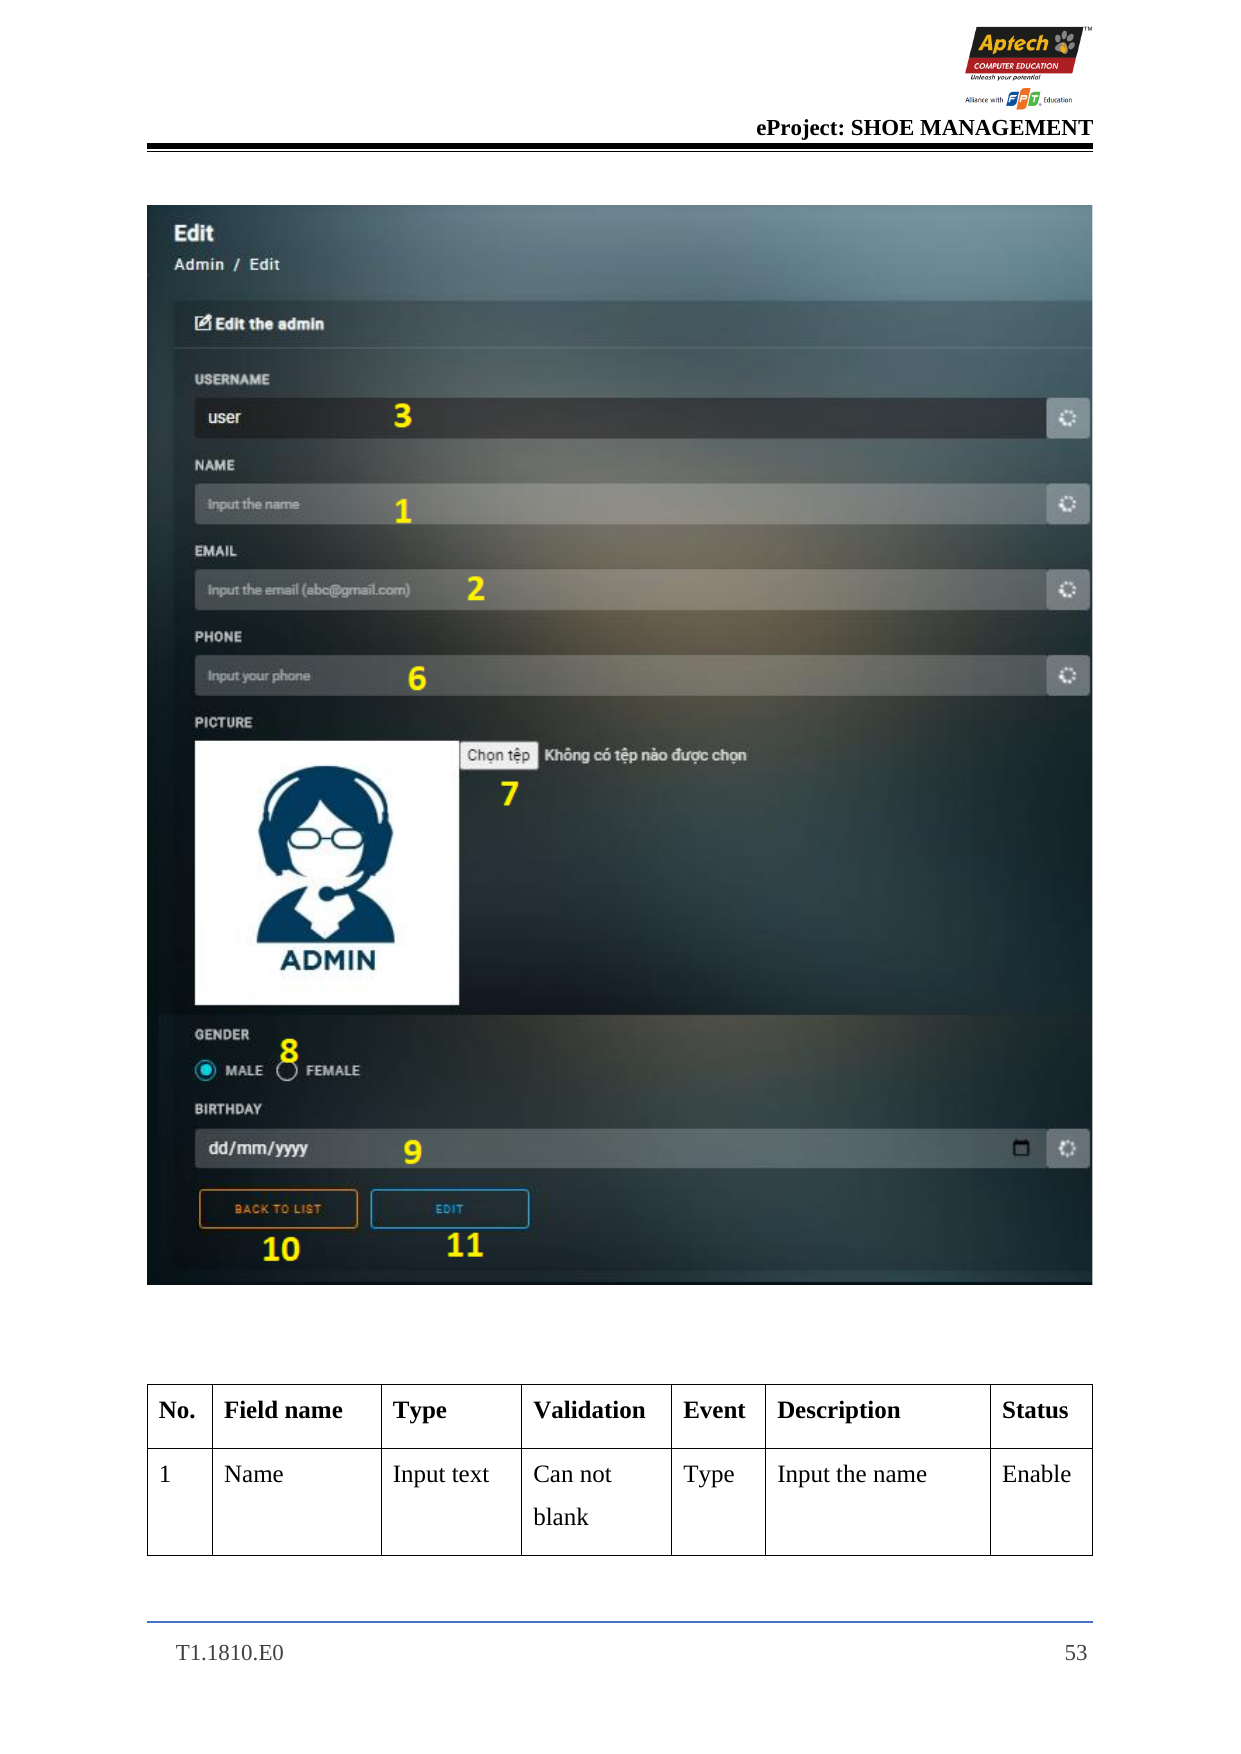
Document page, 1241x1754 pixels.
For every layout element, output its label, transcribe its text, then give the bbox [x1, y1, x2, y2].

table_cell Type [672, 1449, 765, 1554]
picture [147, 205, 1093, 1285]
table_header Status [991, 1385, 1092, 1448]
table_cell Input text [382, 1449, 521, 1554]
table_header Description [766, 1385, 990, 1448]
table_cell Enable [991, 1449, 1092, 1554]
table_cell Can not blank [522, 1449, 671, 1554]
table_cell 1 [148, 1449, 212, 1554]
picture [963, 24, 1094, 112]
table_header Field name [213, 1385, 381, 1448]
table_header Type [382, 1385, 521, 1448]
table_cell Name [213, 1449, 381, 1554]
table_header Event [672, 1385, 765, 1448]
table_cell Input the name [766, 1449, 990, 1554]
table_header Validation [522, 1385, 671, 1448]
table_header No. [148, 1385, 212, 1448]
